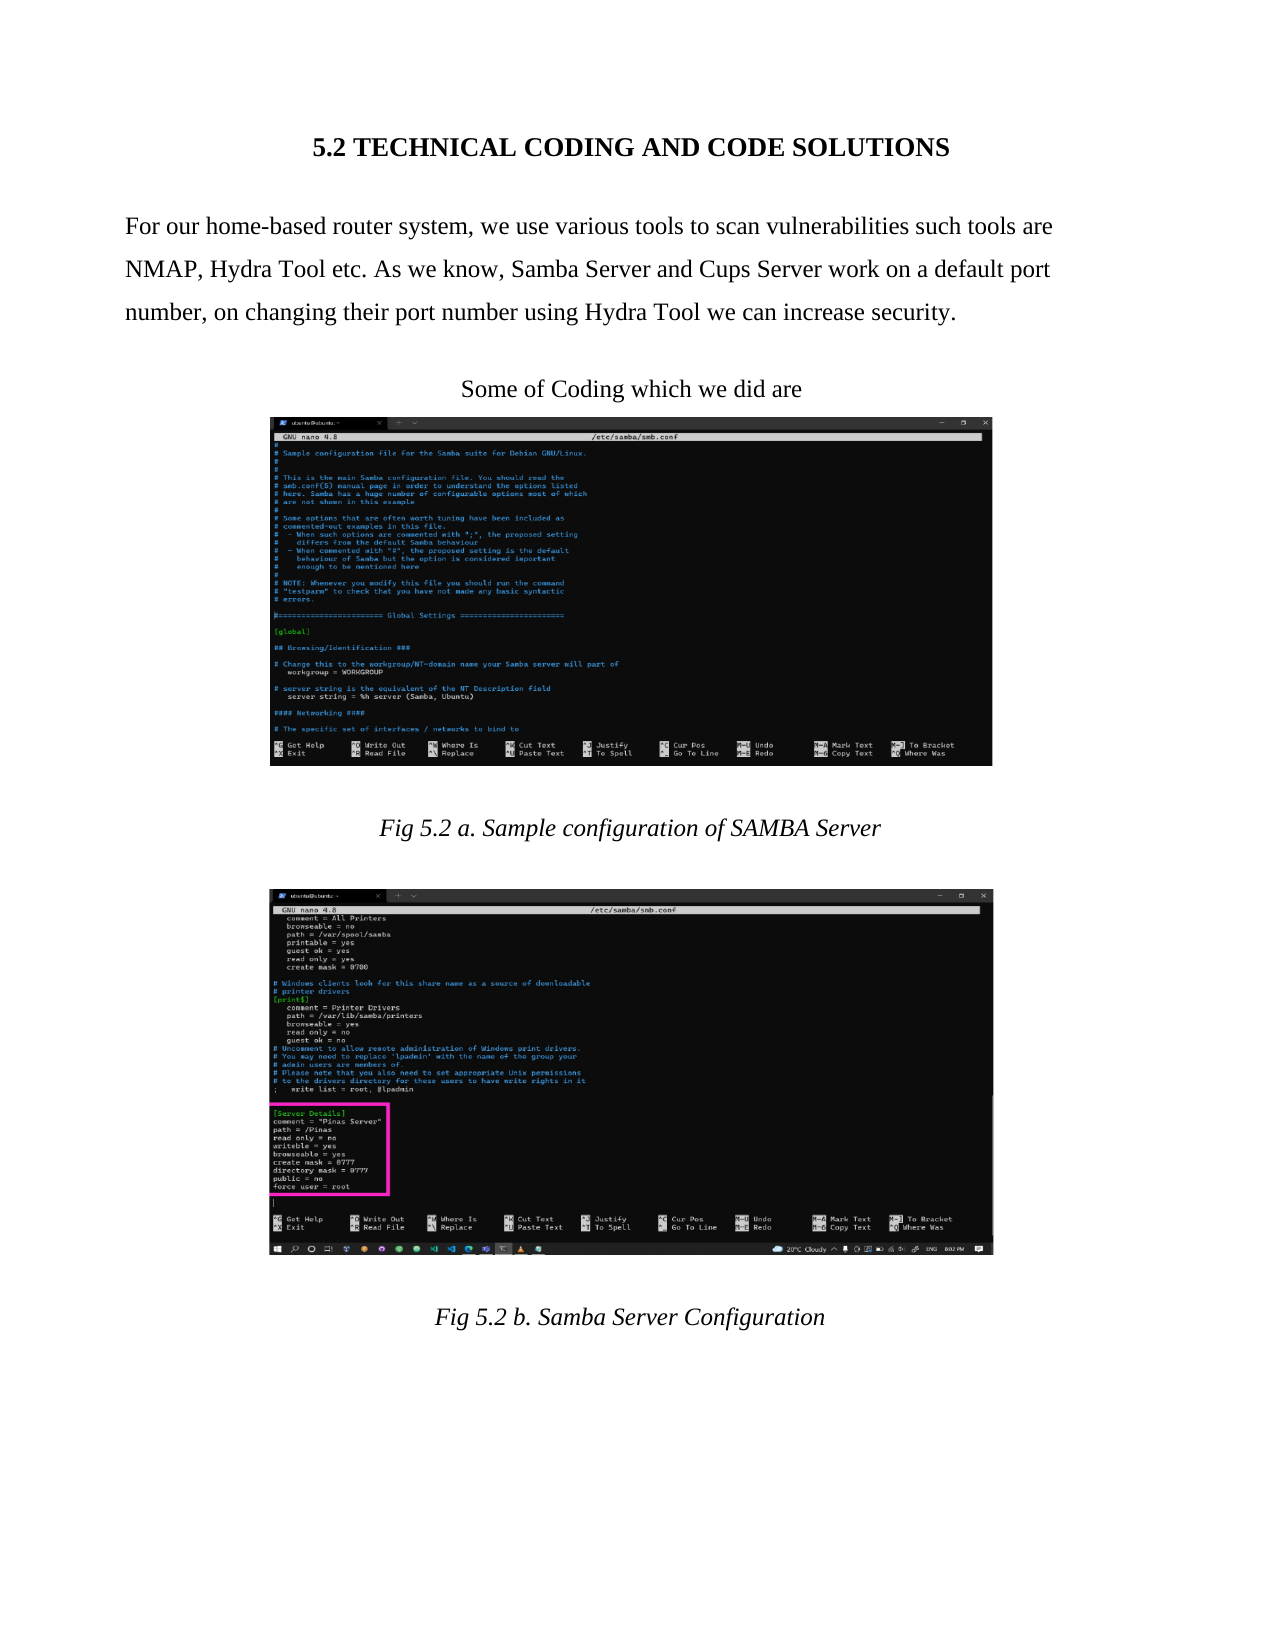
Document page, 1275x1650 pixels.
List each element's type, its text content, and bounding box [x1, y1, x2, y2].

text Fig 5.2 a. Sample configuration of SAMBA Server [125, 813, 1137, 842]
picture [270, 417, 993, 766]
text 5.2 TECHNICAL CODING AND CODE SOLUTIONS [125, 131, 1137, 162]
picture [269, 889, 994, 1255]
text For our home-based router system, we use various tools to scan vulnerabilities such tools are NMAP, Hydra Tool etc. As we know, Samba Server and Cups Server work on a default port number, on changing their port number using Hydra Tool we can increase security. [125, 211, 1137, 326]
text Fig 5.2 b. Samba Server Configuration [125, 1302, 1137, 1331]
